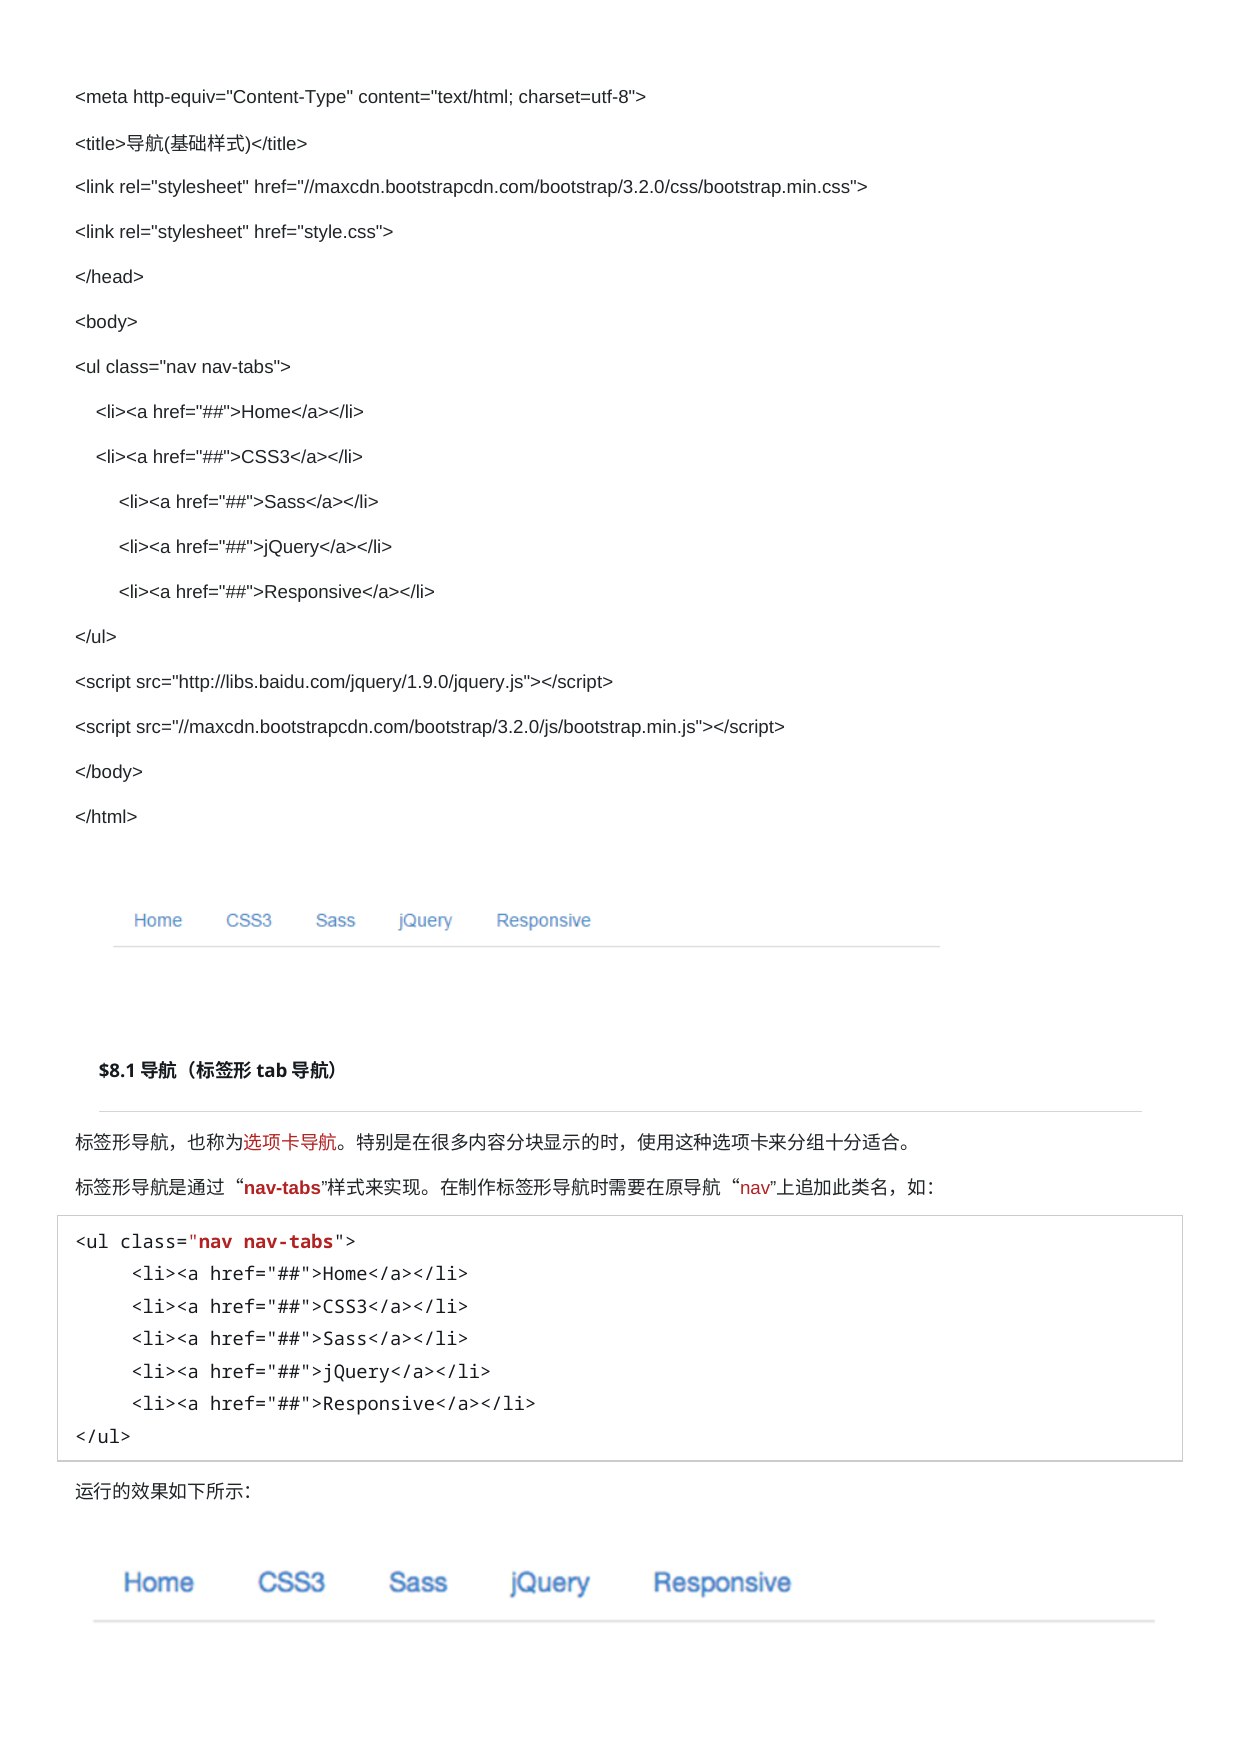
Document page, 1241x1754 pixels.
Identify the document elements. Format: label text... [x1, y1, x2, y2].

text <title>导航(基础样式)</title> [75, 126, 1165, 158]
subtitle $8.1导航（标签形tab导航） [98, 1053, 1142, 1112]
text <body> [75, 306, 1165, 338]
text <li><a href="##">jQuery</a></li> [75, 531, 1165, 563]
text </head> [75, 261, 1165, 293]
text <li><a href="##">Responsive</a></li> [75, 1387, 1165, 1410]
text 运行的效果如下所示： [75, 1474, 1165, 1507]
text <link rel="stylesheet" href="style.css"> [75, 216, 1165, 248]
text <li><a href="##">CSS3</a></li> [75, 441, 1165, 473]
text <li><a href="##">Home</a></li> [75, 1257, 1165, 1290]
text <link rel="stylesheet" href="//maxcdn.bootstrapcdn.com/bootstrap/3.2.0/css/bootstrap.min.css"> [75, 171, 1165, 203]
text <li><a href="##">CSS3</a></li> [75, 1290, 1165, 1322]
picture [75, 847, 941, 1040]
text <li><a href="##">Sass</a></li> [75, 486, 1165, 518]
text </body> [75, 756, 1165, 788]
text </ul> [75, 621, 1165, 653]
text <li><a href="##">Home</a></li> [75, 396, 1165, 428]
text <ul class="nav nav-tabs"> [75, 351, 1165, 383]
text </ul> [58, 1410, 1182, 1460]
text <script src="//maxcdn.bootstrapcdn.com/bootstrap/3.2.0/js/bootstrap.min.js"></script> [75, 711, 1165, 743]
text 标签形导航是通过“nav-tabs”样式来实现。在制作标签形导航时需要在原导航“nav”上追加此类名，如： [75, 1170, 1165, 1202]
text <script src="http://libs.baidu.com/jquery/1.9.0/jquery.js"></script> [75, 666, 1165, 698]
text <meta http-equiv="Content-Type" content="text/html; charset=utf-8"> [75, 81, 1165, 113]
text </html> [75, 801, 1165, 833]
text <ul class="nav nav-tabs"> [58, 1216, 1182, 1257]
picture [75, 1528, 1176, 1641]
text 标签形导航，也称为选项卡导航。特别是在很多内容分块显示的时，使用这种选项卡来分组十分适合。 [75, 1125, 1165, 1157]
text <li><a href="##">Sass</a></li> [75, 1322, 1165, 1355]
text <li><a href="##">jQuery</a></li> [75, 1355, 1165, 1387]
text <li><a href="##">Responsive</a></li> [75, 576, 1165, 608]
